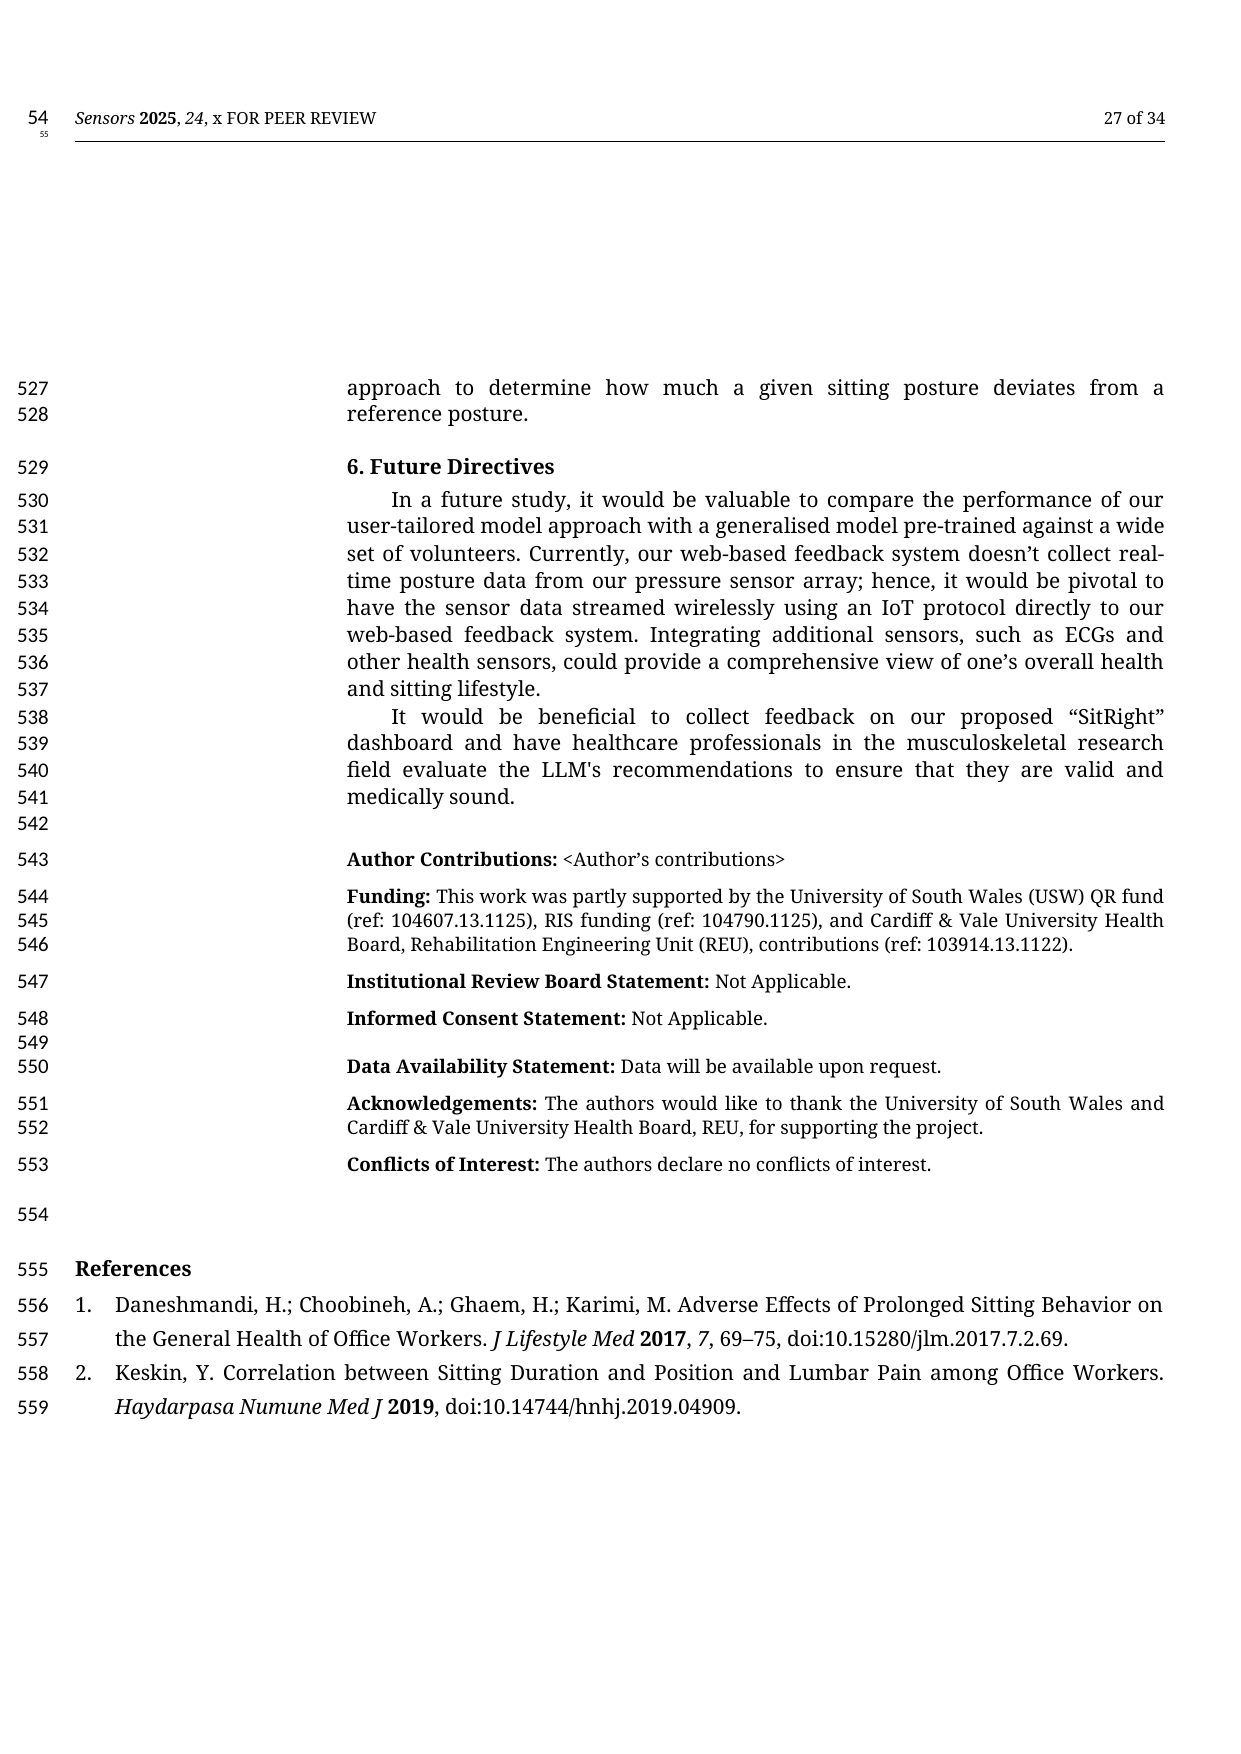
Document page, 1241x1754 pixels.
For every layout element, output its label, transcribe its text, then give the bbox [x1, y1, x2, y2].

text In a future study, it would be valuable to compare the performance of our user-tailored model approach with a generalised model pre-trained against a wide set of volunteers. Currently, our web-based feedback system doesn’t collect real-time posture data from our pressure sensor array; hence, it would be pivotal to have the sensor data streamed wirelessly using an IoT protocol directly to our web-based feedback system. Integrating additional sensors, such as ECGs and other health sensors, could provide a comprehensive view of one’s overall health and sitting lifestyle. [347, 486, 1165, 703]
subtitle References [75, 1254, 1165, 1282]
text It would be beneficial to collect feedback on our proposed “SitRight” dashboard and have healthcare professionals in the musculoskeletal research field evaluate the LLM's recommendations to ensure that they are valid and medically sound. [347, 703, 1165, 811]
text Acknowledgements: The authors would like to thank the University of South Wales and Cardiff & Vale University Health Board, REU, for supporting the project. [347, 1091, 1165, 1139]
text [347, 374, 1165, 428]
text 1. Daneshmandi, H.; Choobineh, A.; Ghaem, H.; Karimi, M. Adverse Effects of Prolonged Sitting Behavior on the General Health of Office Workers. J Lifestyle Med 2017, 7, 69–75, doi:10.15280/jlm.2017.7.2.69. [75, 1288, 1165, 1356]
text Author Contributions: <Author’s contributions> [347, 847, 1165, 872]
text Funding: This work was partly supported by the University of South Wales (USW) QR fund (ref: 104607.13.1125), RIS funding (ref: 104790.1125), and Cardiff & Vale University Health Board, Rehabilitation Engineering Unit (REU), contributions (ref: 103914.13.1122). [347, 884, 1165, 957]
text Data Availability Statement: Data will be available upon request. [347, 1054, 1165, 1078]
text Conflicts of Interest: The authors declare no conflicts of interest. [347, 1152, 1165, 1176]
text 2. Keskin, Y. Correlation between Sitting Duration and Position and Lumbar Pain among Office Workers. Haydarpasa Numune Med J 2019, doi:10.14744/hnhj.2019.04909. [75, 1356, 1165, 1424]
text Informed Consent Statement: Not Applicable. [347, 1006, 1165, 1030]
subtitle 6. Future Directives [347, 453, 1165, 480]
text Institutional Review Board Statement: Not Applicable. [347, 969, 1165, 993]
